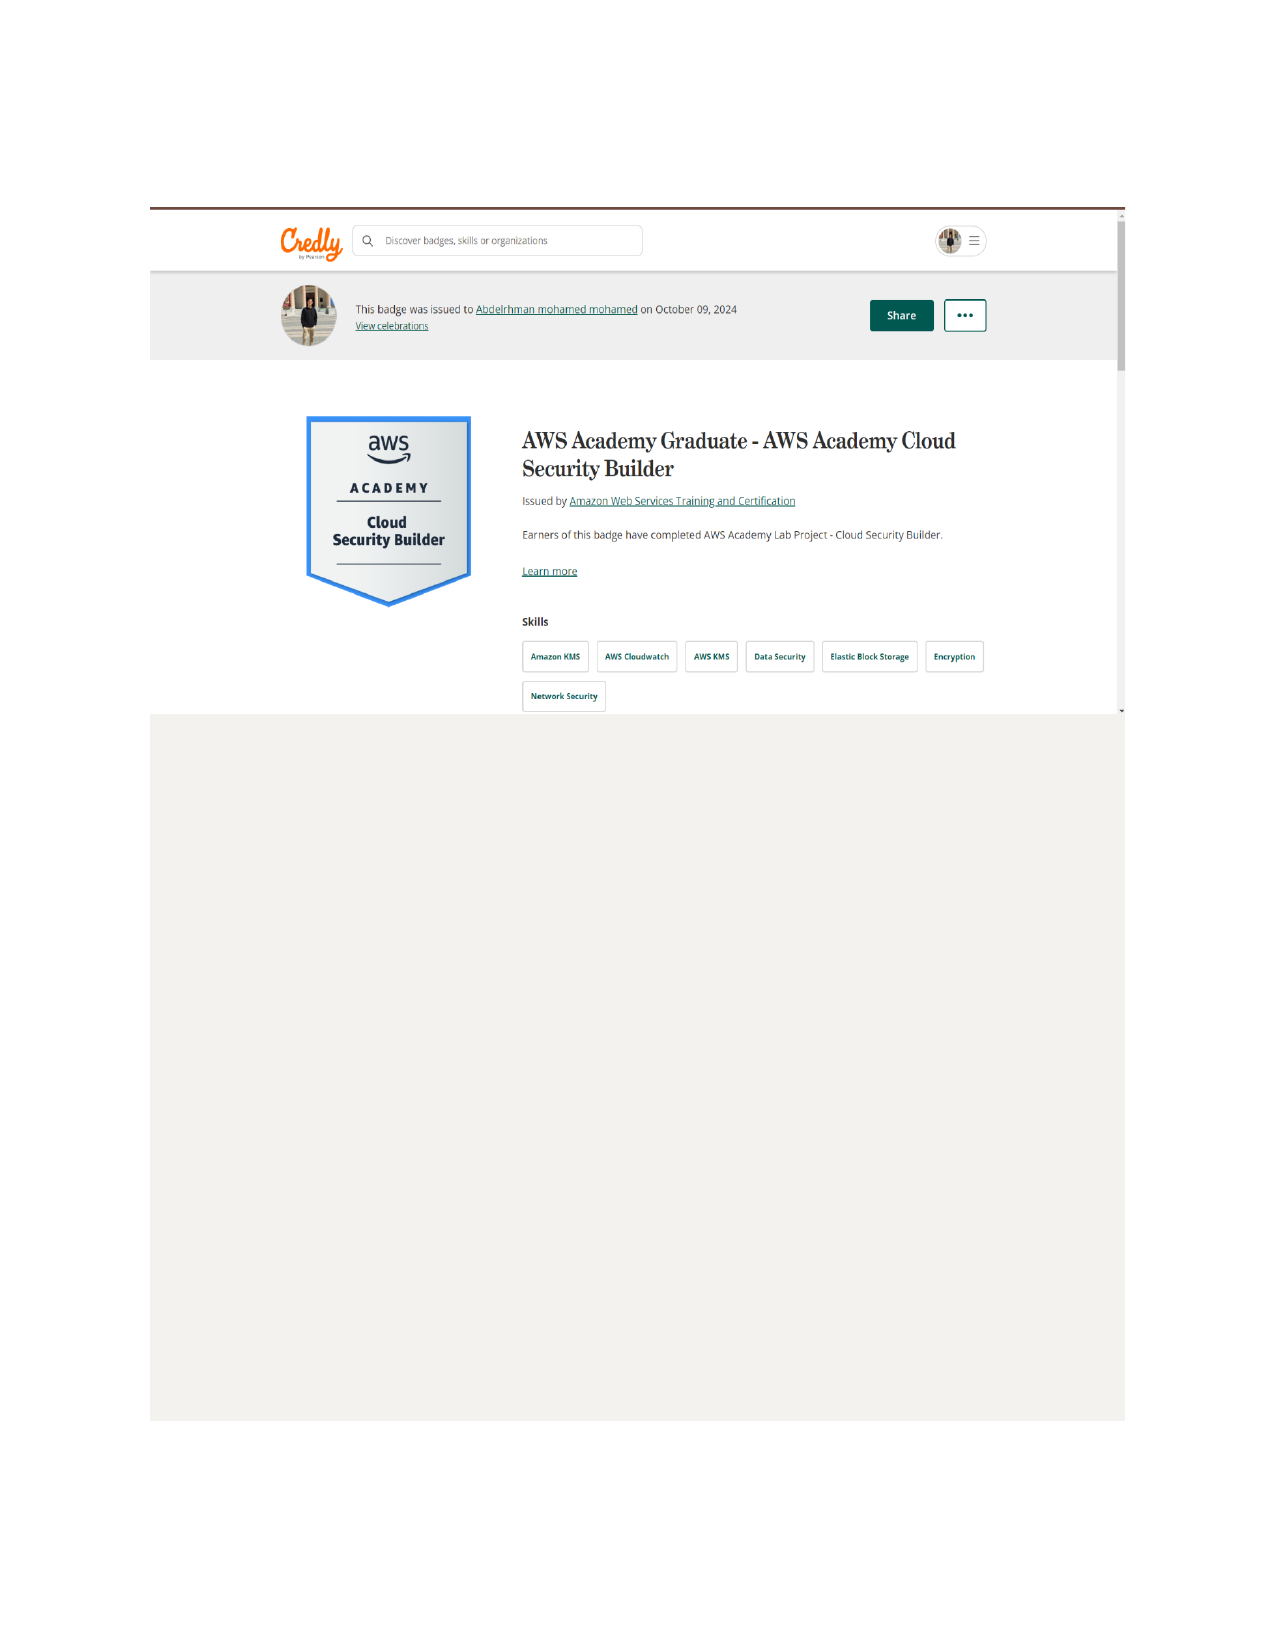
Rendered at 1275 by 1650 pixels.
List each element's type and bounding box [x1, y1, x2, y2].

picture [150, 207, 1125, 714]
